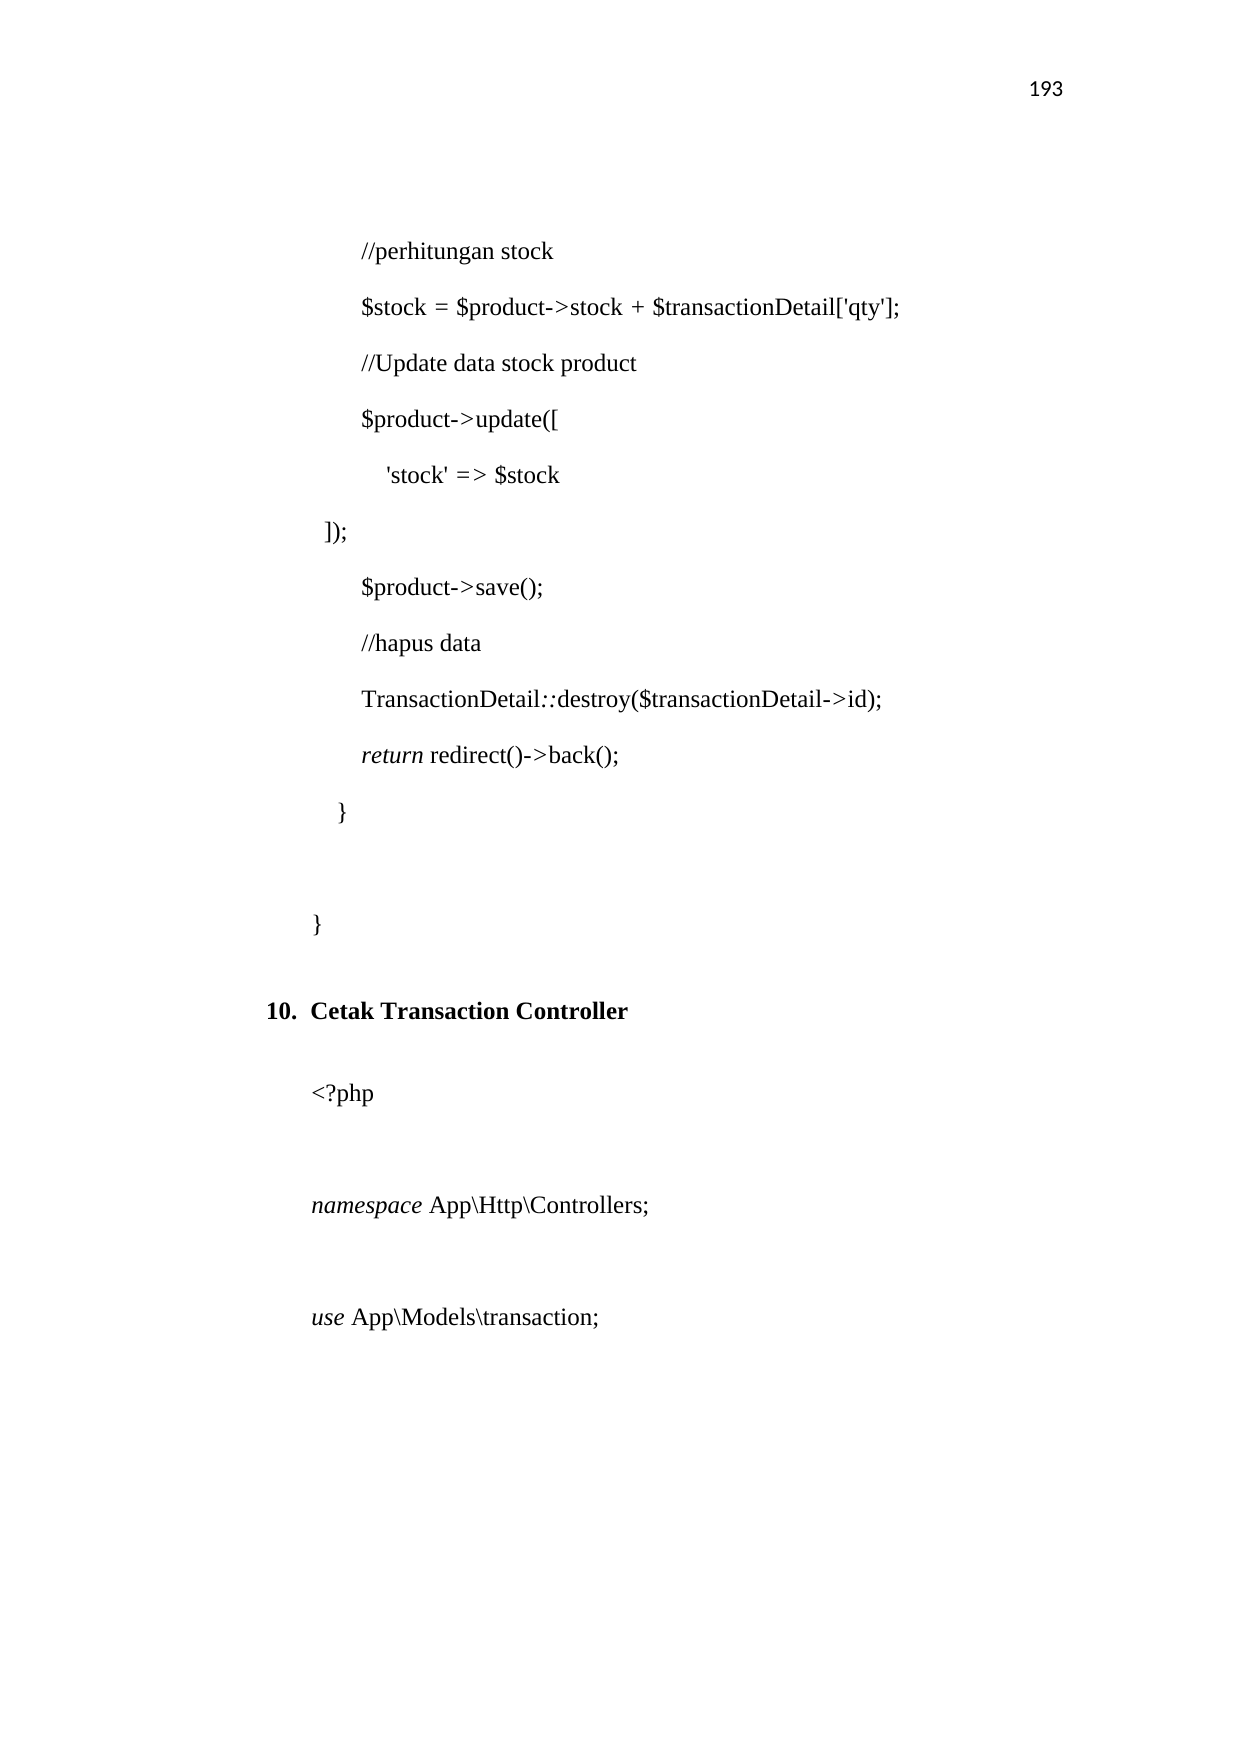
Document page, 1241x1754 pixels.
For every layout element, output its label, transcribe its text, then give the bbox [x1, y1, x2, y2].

subtitle } [311, 909, 1063, 937]
subtitle ]); [274, 516, 1063, 545]
subtitle <?php [311, 1078, 1063, 1107]
subtitle $product->update([ [311, 404, 1063, 433]
list Cetak Transaction Controller [266, 996, 1063, 1024]
subtitle $stock = $product->stock + $transactionDetail['qty']; [311, 292, 1063, 321]
subtitle use App\Models\transaction; [311, 1302, 1063, 1331]
subtitle namespace App\Http\Controllers; [311, 1190, 1063, 1219]
subtitle return redirect()->back(); [311, 741, 1063, 769]
subtitle TransactionDetail::destroy($transactionDetail->id); [311, 684, 1063, 713]
subtitle 'stock' => $stock [311, 460, 1063, 489]
subtitle $product->save(); [311, 572, 1063, 601]
subtitle //Update data stock product [311, 348, 1063, 377]
subtitle } [311, 797, 1063, 825]
subtitle //perhitungan stock [311, 236, 1063, 265]
subtitle //hapus data [311, 628, 1063, 657]
